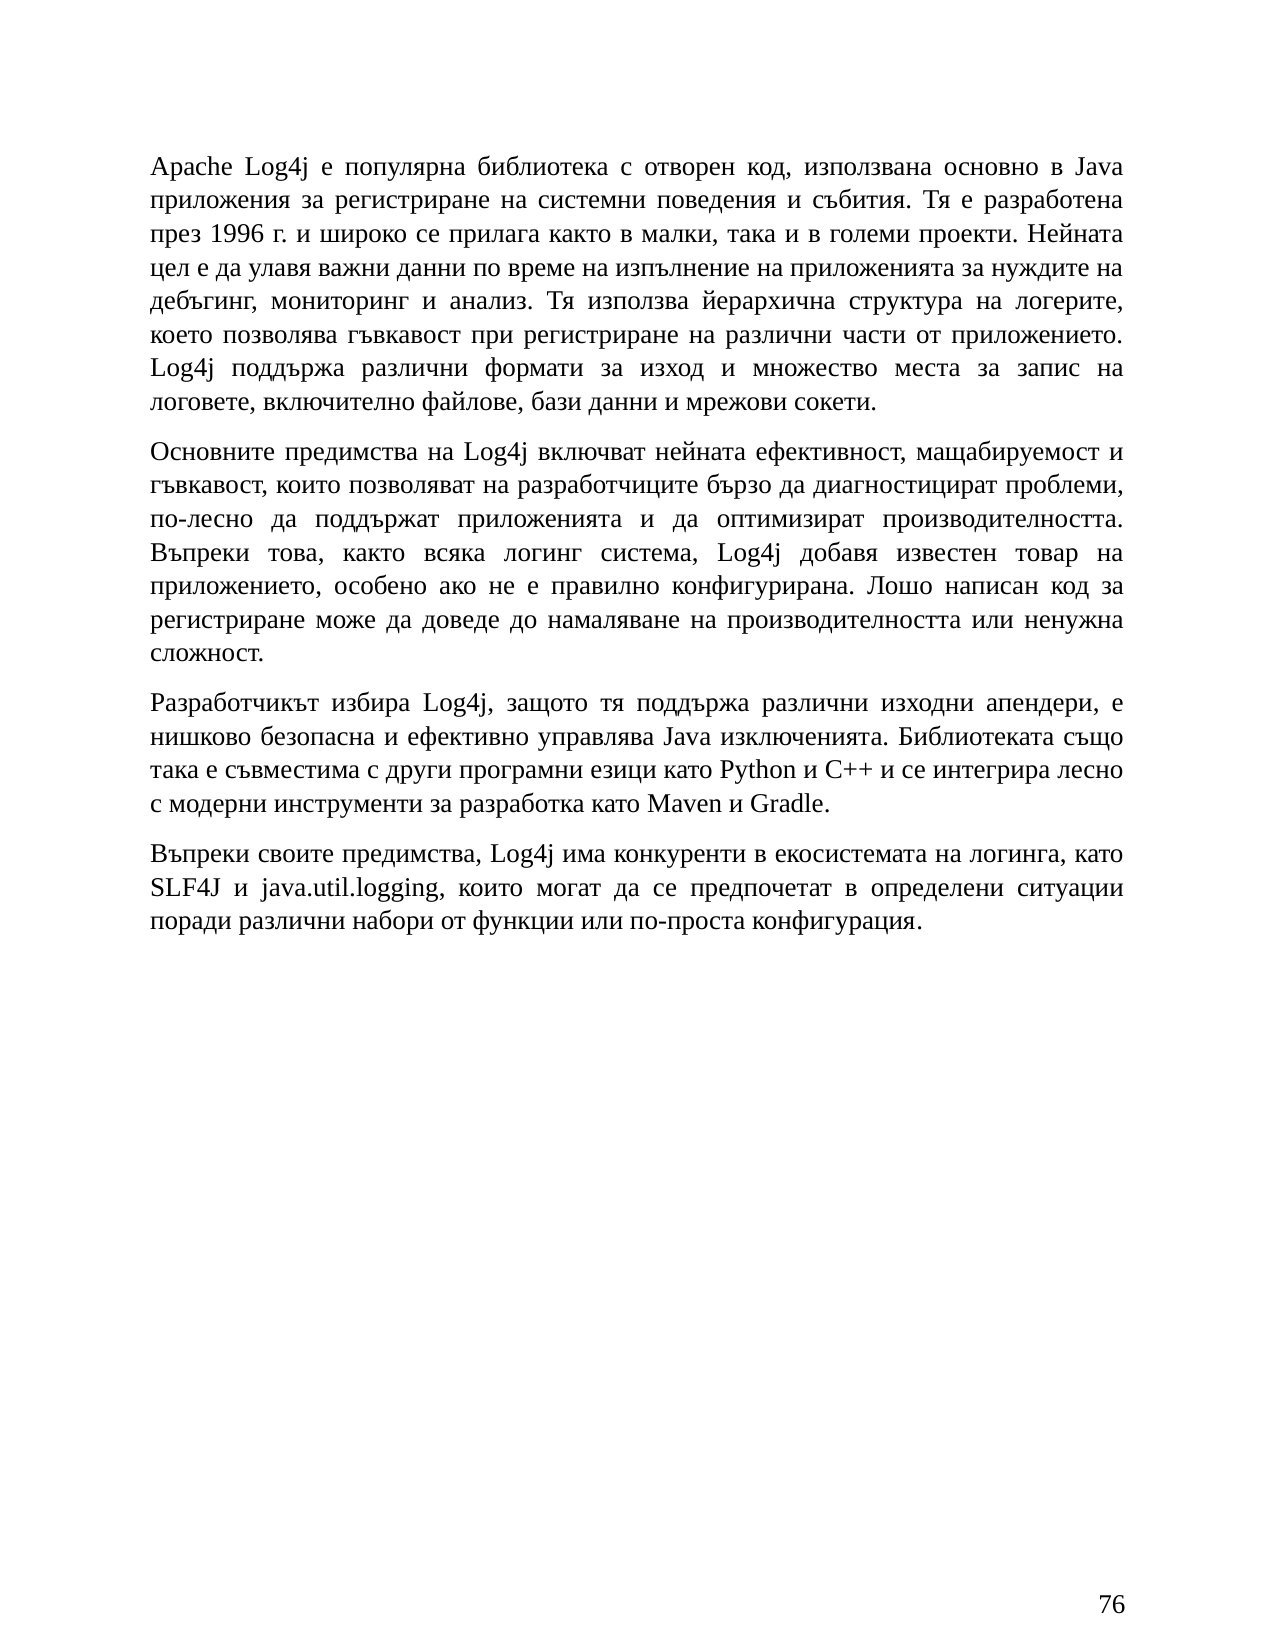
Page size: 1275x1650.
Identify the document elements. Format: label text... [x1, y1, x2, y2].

text Основните предимства на Log4j включват нейната ефективност, мащабируемост и гъвкавост, които позволяват на разработчиците бързо да диагностицират проблеми, по-лесно да поддържат приложенията и да оптимизират производителността. Въпреки това, както всяка логинг система, Log4j добавя известен товар на приложението, особено ако не е правилно конфигурирана. Лошо написан код за регистриране може да доведе до намаляване на производителността или ненужна сложност. [150, 435, 1125, 667]
text Разработчикът избира Log4j, защото тя поддържа различни изходни апендери, е нишково безопасна и ефективно управлява Java изключенията. Библиотеката също така е съвместима с други програмни езици като Python и C++ и се интегрира лесно с модерни инструменти за разработка като Maven и Gradle. [150, 686, 1125, 818]
text Въпреки своите предимства, Log4j има конкуренти в екосистемата на логинга, като SLF4J и java.util.logging, които могат да се предпочетат в определени ситуации поради различни набори от функции или по-проста конфигурация. [150, 837, 1125, 936]
text Apache Log4j е популярна библиотека с отворен код, използвана основно в Java приложения за регистриране на системни поведения и събития. Тя е разработена през 1996 г. и широко се прилага както в малки, така и в големи проекти. Нейната цел е да улавя важни данни по време на изпълнение на приложенията за нуждите на дебъгинг, мониторинг и анализ. Тя използва йерархична структура на логерите, което позволява гъвкавост при регистриране на различни части от приложението. Log4j поддържа различни формати за изход и множество места за запис на логовете, включително файлове, бази данни и мрежови сокети. [150, 150, 1125, 416]
